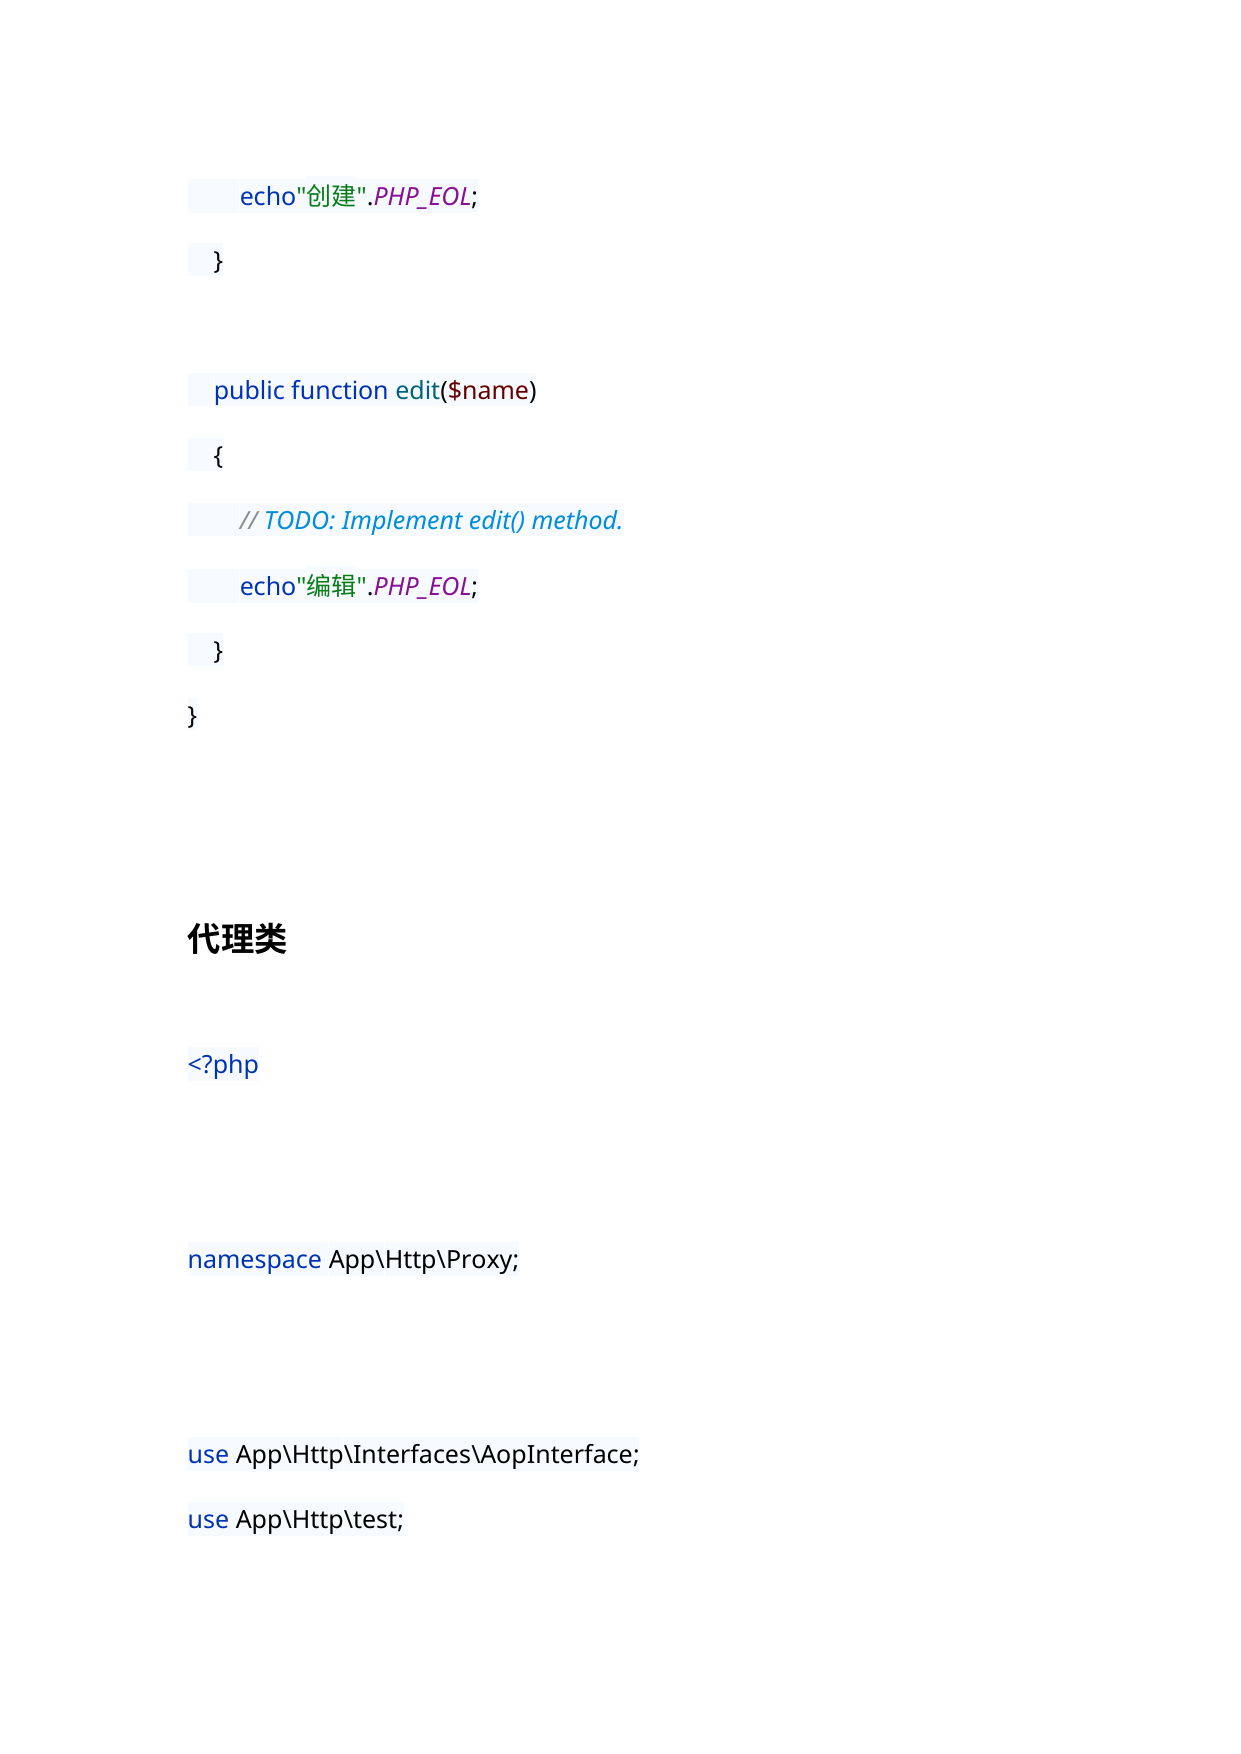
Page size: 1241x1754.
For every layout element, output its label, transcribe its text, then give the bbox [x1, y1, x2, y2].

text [187, 162, 1053, 747]
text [187, 1031, 1053, 1551]
subtitle 代理类 [187, 904, 1053, 969]
